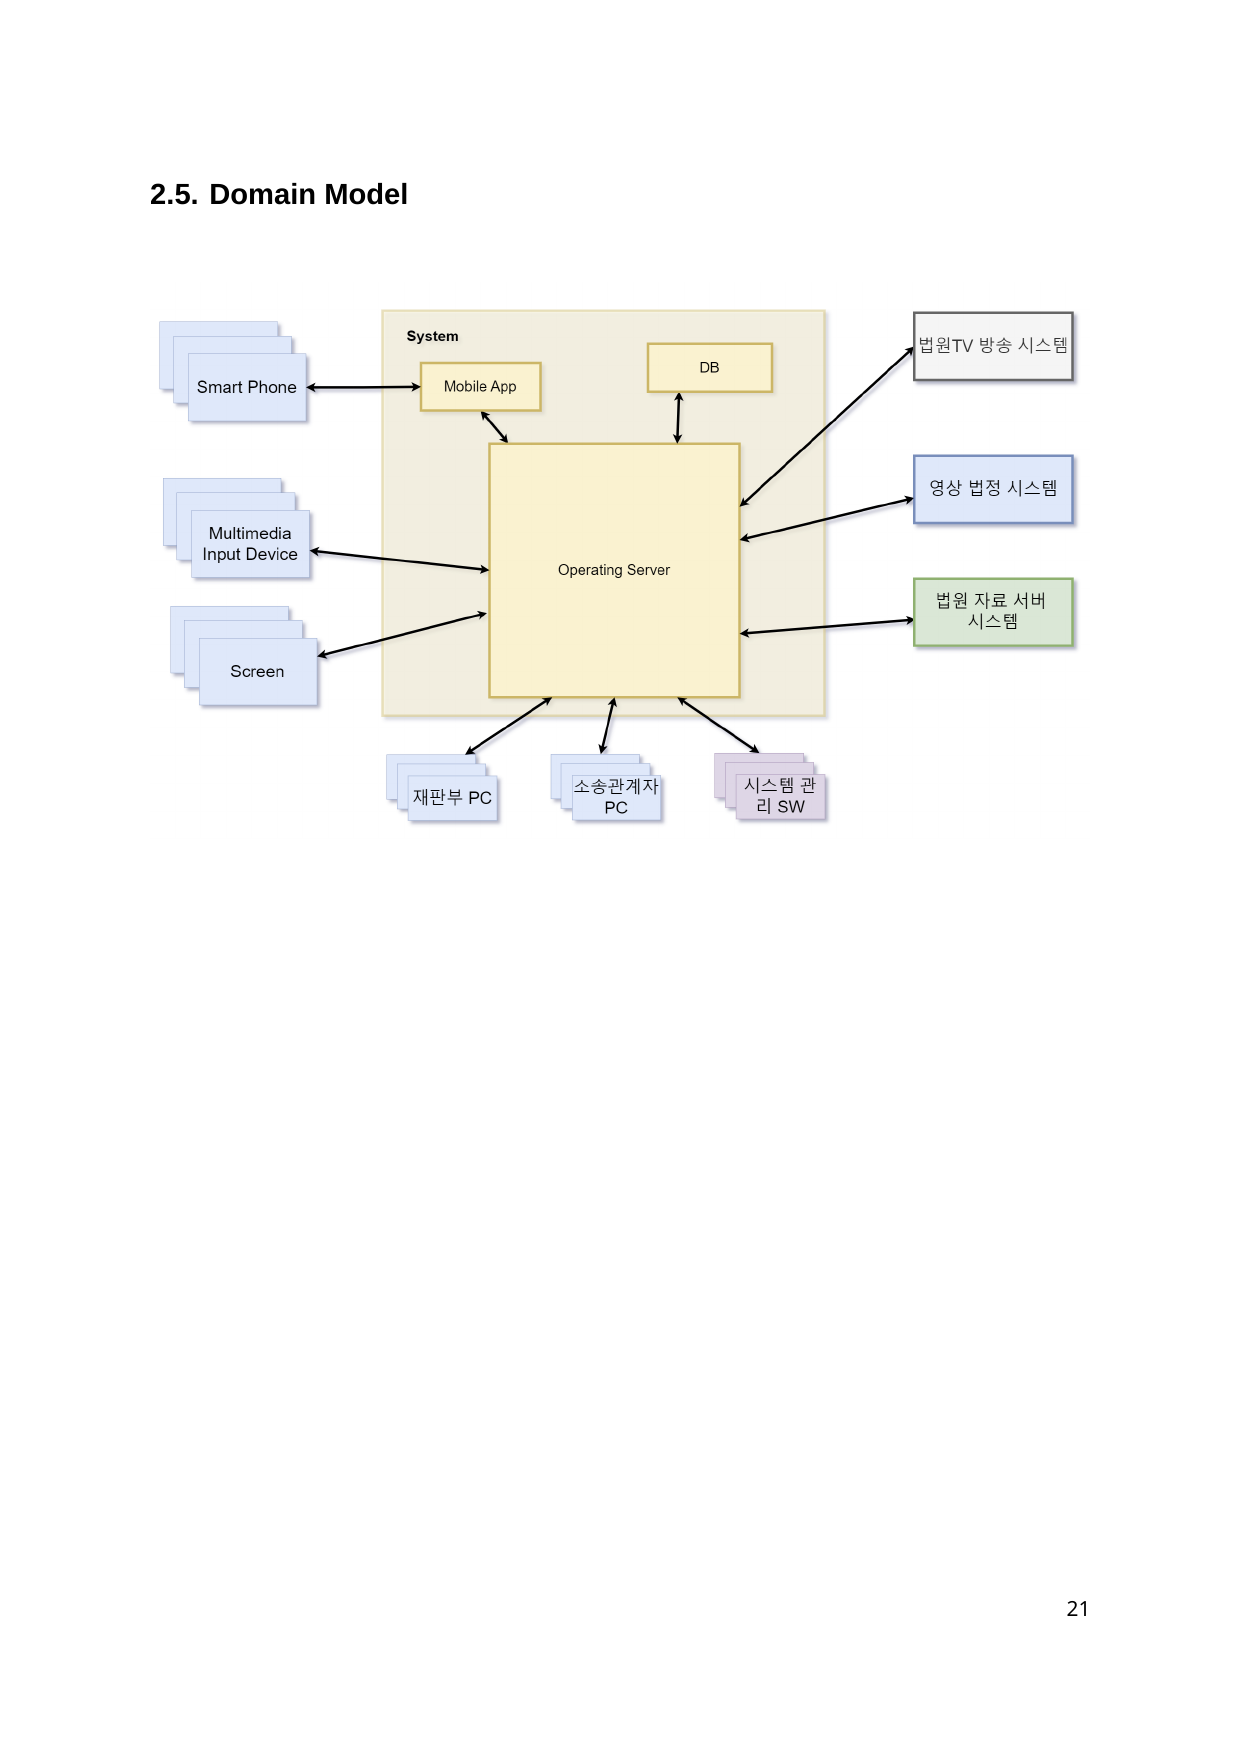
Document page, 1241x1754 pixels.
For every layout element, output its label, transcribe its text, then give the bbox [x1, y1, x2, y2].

subtitle Domain Model [150, 177, 1090, 211]
picture [150, 282, 1091, 839]
